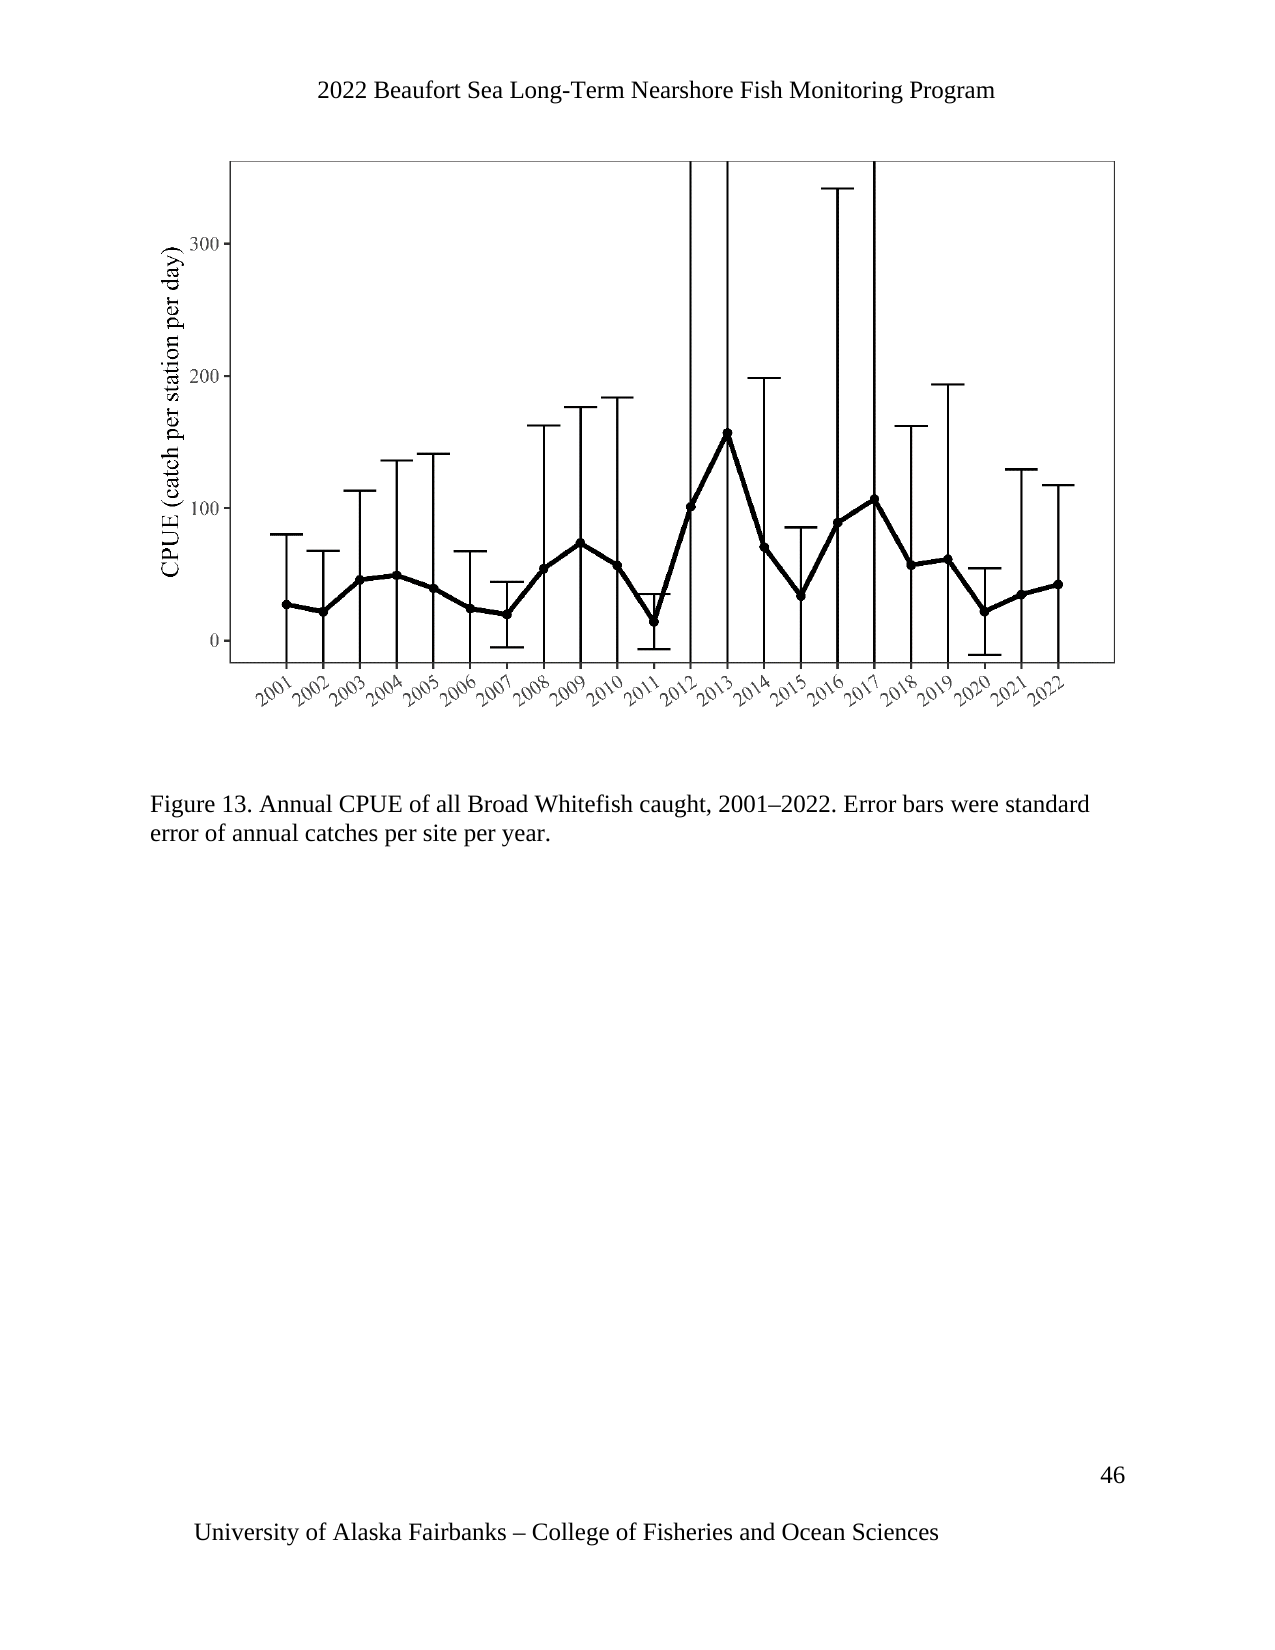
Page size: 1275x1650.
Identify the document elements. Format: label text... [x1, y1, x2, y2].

subtitle Figure 13. Annual CPUE of all Broad Whitefish caught, 2001–2022. Error bars were standard error of annual catches per site per year. [150, 789, 1125, 847]
picture [150, 150, 1125, 750]
